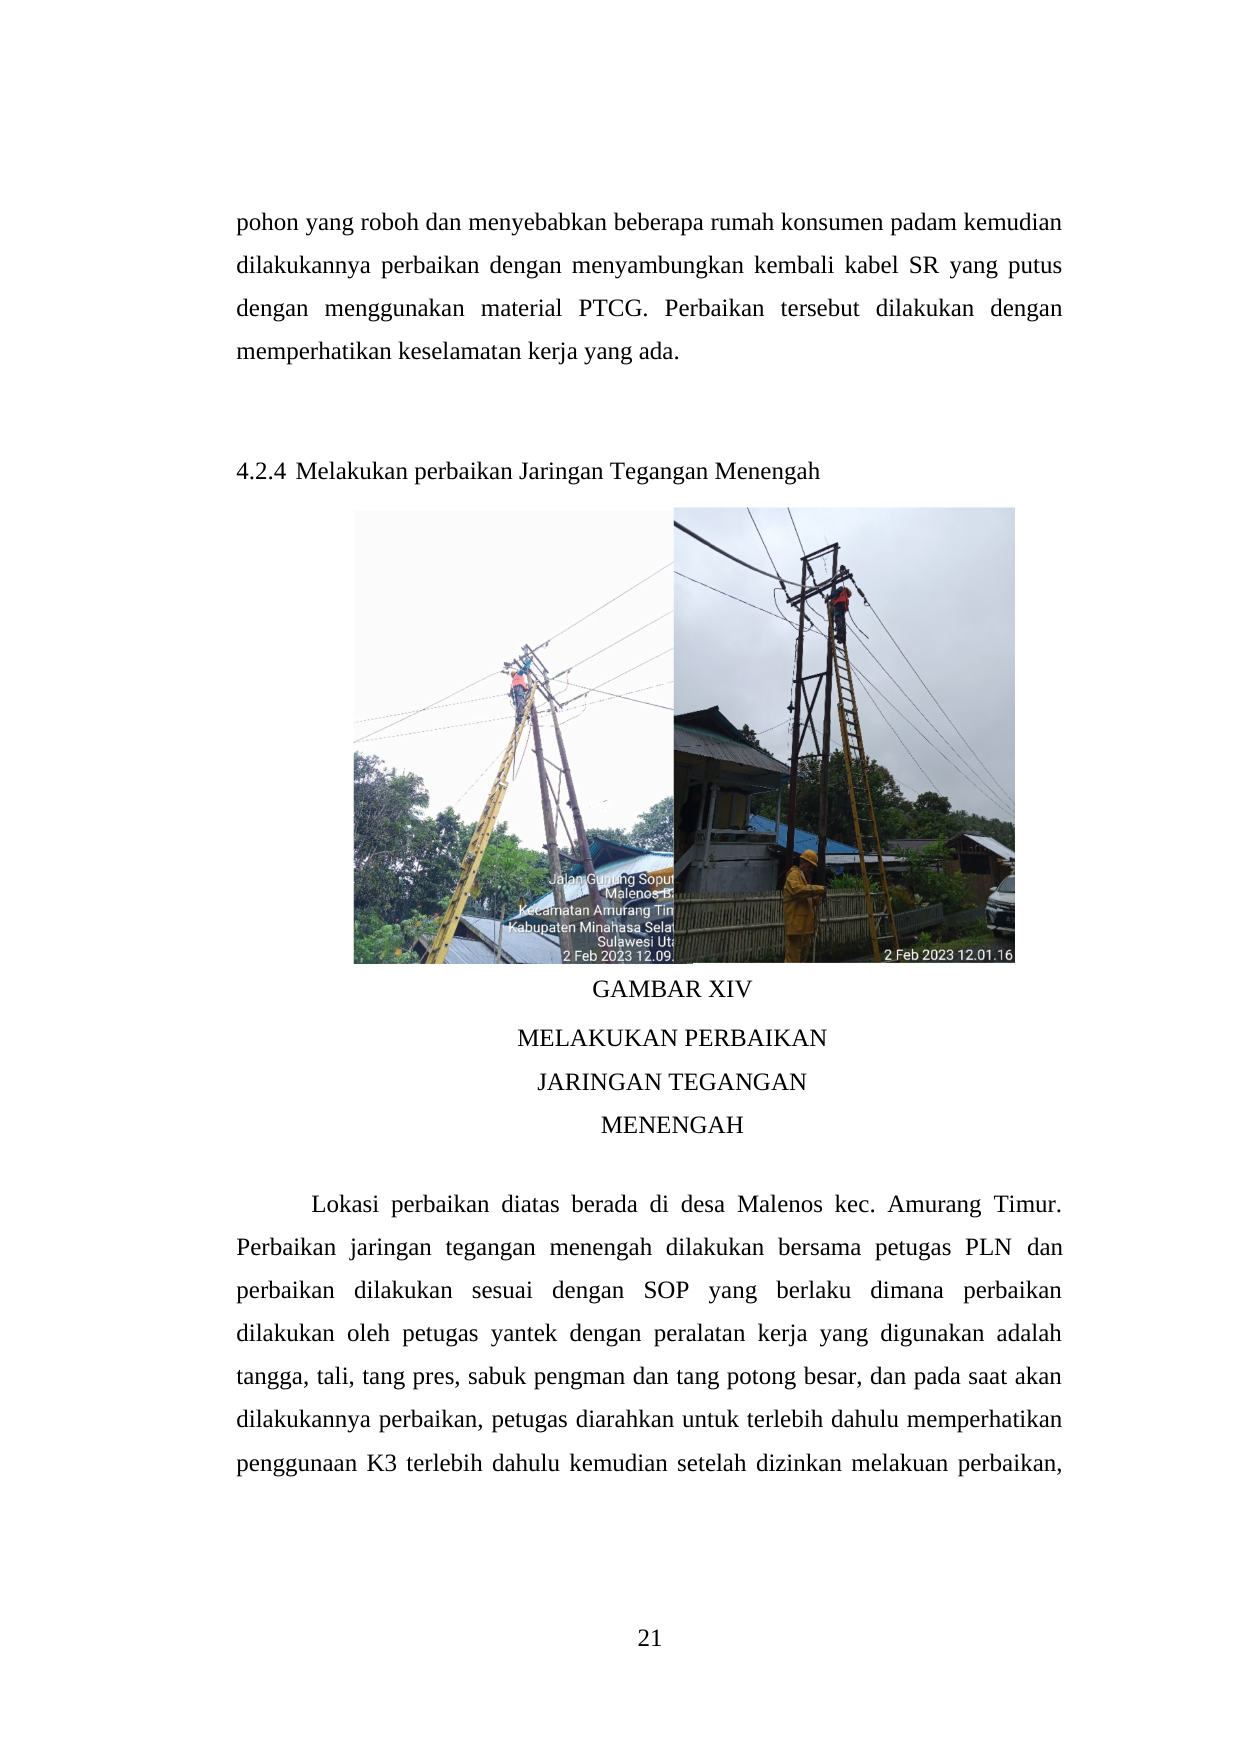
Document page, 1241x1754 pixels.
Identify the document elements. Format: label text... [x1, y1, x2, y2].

picture [674, 508, 1015, 963]
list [236, 1189, 1063, 1476]
subtitle Melakukan perbaikan Jaringan Tegangan Menengah [236, 456, 1063, 484]
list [236, 207, 1063, 365]
picture [354, 511, 673, 963]
